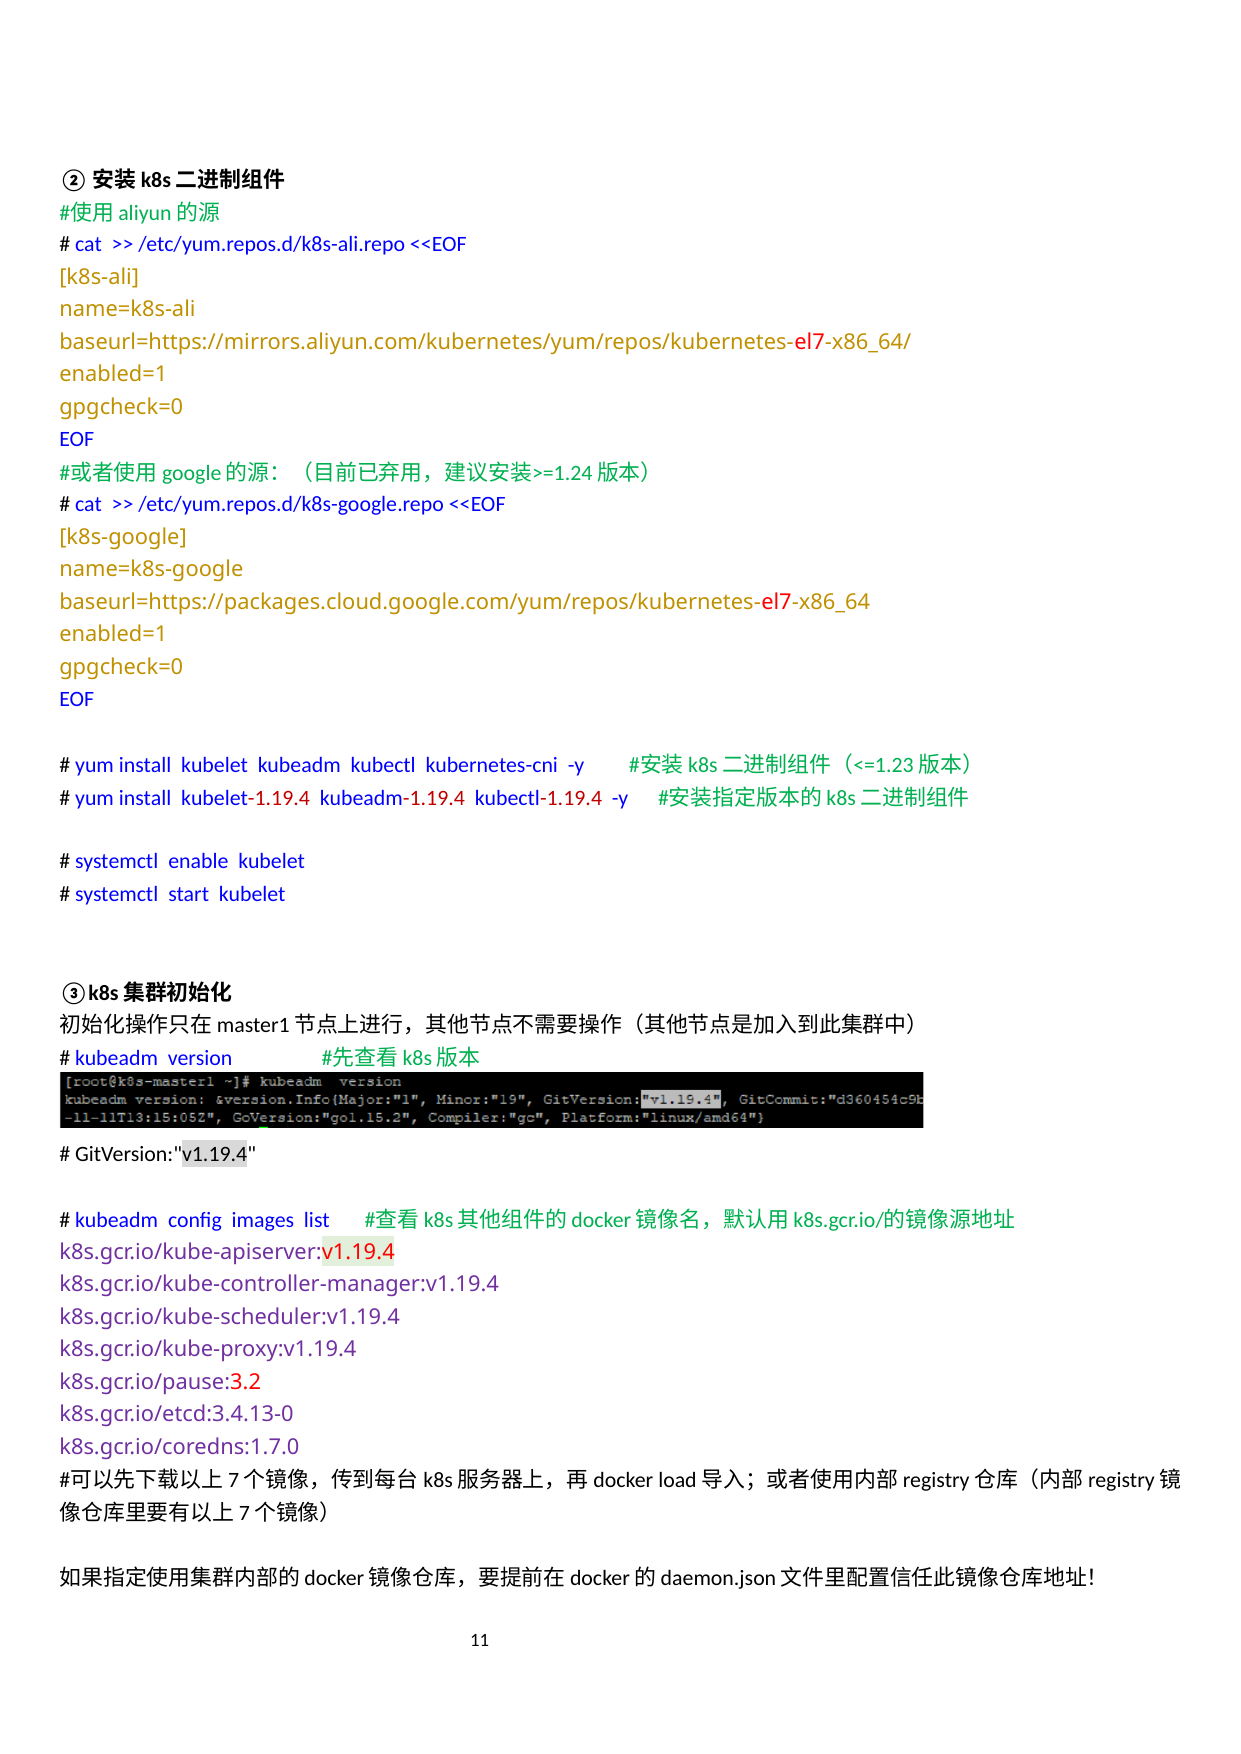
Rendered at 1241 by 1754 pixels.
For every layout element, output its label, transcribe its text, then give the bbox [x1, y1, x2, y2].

text # GitVersion:"v1.19.4" [59, 1137, 1181, 1169]
text # kubeadm config images list #查看k8s其他组件的docker镜像名，默认用k8s.gcr.io/的镜像源地址 [59, 1202, 1181, 1234]
text # yum install kubelet kubeadm kubectl kubernetes-cni -y #安装k8s二进制组件（<=1.23版本） [59, 747, 1181, 779]
text # systemctl enable kubelet [59, 844, 1181, 877]
text EOF [59, 422, 1181, 454]
text k8s.gcr.io/kube-apiserver:v1.19.4 [59, 1234, 1181, 1267]
text #使用aliyun的源 [59, 194, 1181, 227]
text name=k8s-google [59, 552, 1181, 584]
text [k8s-ali] [59, 259, 1181, 292]
text baseurl=https://packages.cloud.google.com/yum/repos/kubernetes-el7-x86_64 [59, 584, 1181, 617]
text [k8s-google] [59, 519, 1181, 552]
text k8s.gcr.io/kube-controller-manager:v1.19.4 [59, 1267, 1181, 1299]
text # cat >> /etc/yum.repos.d/k8s-google.repo <<EOF [59, 487, 1181, 519]
text gpgcheck=0 [59, 389, 1181, 422]
text 如果指定使用集群内部的docker镜像仓库，要提前在docker的daemon.json文件里配置信任此镜像仓库地址！ [59, 1559, 1181, 1592]
text k8s.gcr.io/etcd:3.4.13-0 [59, 1397, 1181, 1429]
text # cat >> /etc/yum.repos.d/k8s-ali.repo <<EOF [59, 227, 1181, 259]
text enabled=1 [59, 357, 1181, 389]
text ③k8s集群初始化 [59, 974, 1181, 1007]
text baseurl=https://mirrors.aliyun.com/kubernetes/yum/repos/kubernetes-el7-x86_64/ [59, 324, 1181, 357]
text k8s.gcr.io/coredns:1.7.0 [59, 1429, 1181, 1462]
text 初始化操作只在master1节点上进行，其他节点不需要操作（其他节点是加入到此集群中） [59, 1007, 1181, 1039]
text k8s.gcr.io/pause:3.2 [59, 1364, 1181, 1397]
text # kubeadm version #先查看k8s版本 [59, 1039, 1181, 1072]
text ②安装k8s二进制组件 [59, 162, 1181, 194]
text gpgcheck=0 [59, 649, 1181, 682]
text enabled=1 [59, 617, 1181, 649]
text k8s.gcr.io/kube-scheduler:v1.19.4 [59, 1299, 1181, 1332]
text #或者使用google的源：（目前已弃用，建议安装>=1.24版本） [59, 454, 1181, 487]
text name=k8s-ali [59, 292, 1181, 324]
text # systemctl start kubelet [59, 877, 1181, 909]
picture [59, 1072, 924, 1128]
text EOF [59, 682, 1181, 714]
text #可以先下载以上7个镜像，传到每台k8s服务器上，再docker load导入；或者使用内部registry仓库（内部registry镜像仓库里要有以上7个镜像） [59, 1462, 1181, 1527]
text k8s.gcr.io/kube-proxy:v1.19.4 [59, 1332, 1181, 1364]
text # yum install kubelet-1.19.4 kubeadm-1.19.4 kubectl-1.19.4 -y #安装指定版本的k8s二进制组件 [59, 779, 1181, 812]
